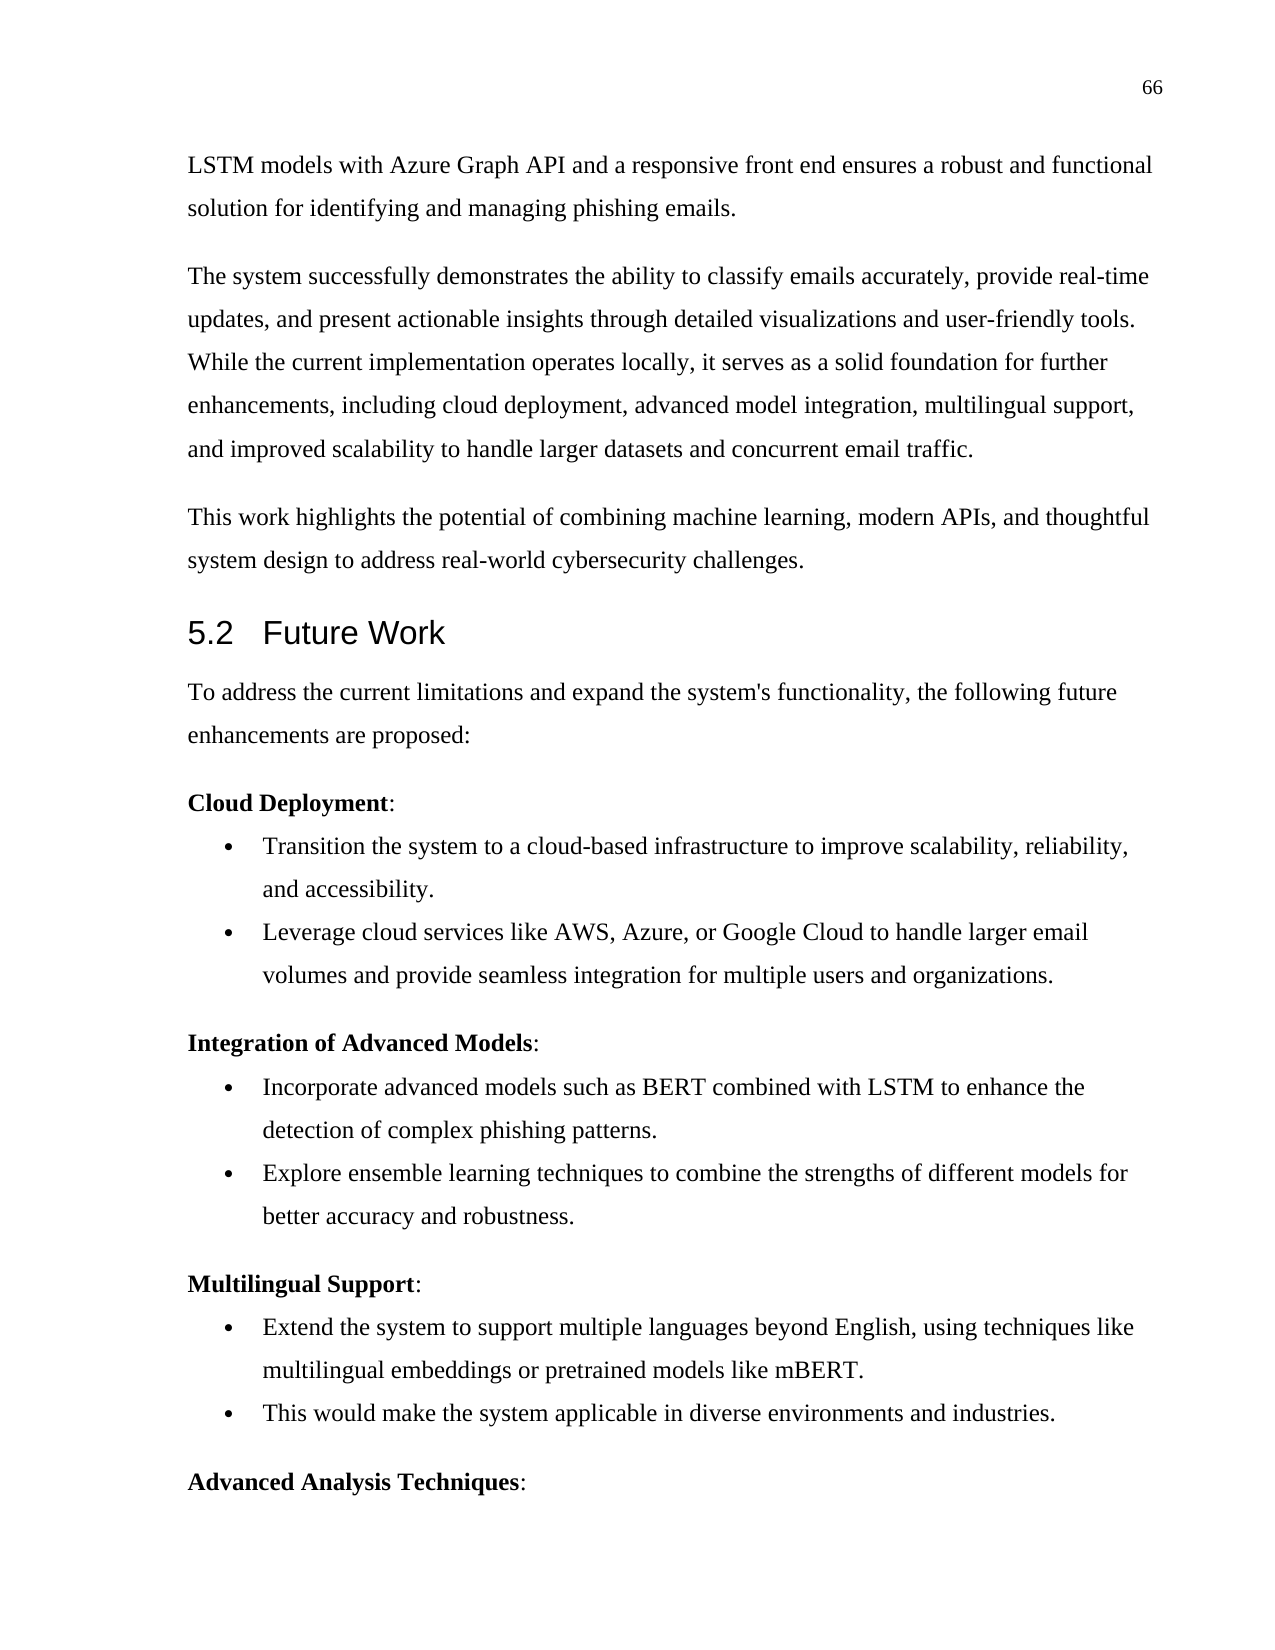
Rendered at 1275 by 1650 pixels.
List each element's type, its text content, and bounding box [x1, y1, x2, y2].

list Explore ensemble learning techniques to combine the strengths of different models for better accuracy and robustness. [225, 1158, 1162, 1230]
subtitle Future Work [187, 613, 1162, 652]
list Leverage cloud services like AWS, Azure, or Google Cloud to handle larger email volumes and provide seamless integration for multiple users and organizations. [225, 917, 1162, 989]
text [187, 150, 1162, 222]
list This would make the system applicable in diverse environments and industries. [225, 1398, 1162, 1427]
text The system successfully demonstrates the ability to classify emails accurately, provide real-time updates, and present actionable insights through detailed visualizations and user-friendly tools. While the current implementation operates locally, it serves as a solid foundation for further enhancements, including cloud deployment, advanced model integration, multilingual support, and improved scalability to handle larger datasets and concurrent email traffic. [187, 261, 1162, 462]
text This work highlights the potential of combining machine learning, modern APIs, and thoughtful system design to address real-world cybersecurity challenges. [187, 502, 1162, 574]
list Incorporate advanced models such as BERT combined with LSTM to enhance the detection of complex phishing patterns. [225, 1072, 1162, 1143]
text Multilingual Support: [187, 1269, 1162, 1298]
list Extend the system to support multiple languages beyond English, using techniques like multilingual embeddings or pretrained models like mBERT. [225, 1312, 1162, 1384]
list Transition the system to a cloud-based infrastructure to improve scalability, reliability, and accessibility. [225, 831, 1162, 903]
text Advanced Analysis Techniques: [187, 1467, 1162, 1495]
text Integration of Advanced Models: [187, 1028, 1162, 1057]
text Cloud Deployment: [187, 788, 1162, 817]
text To address the current limitations and expand the system's functionality, the following future enhancements are proposed: [187, 677, 1162, 748]
